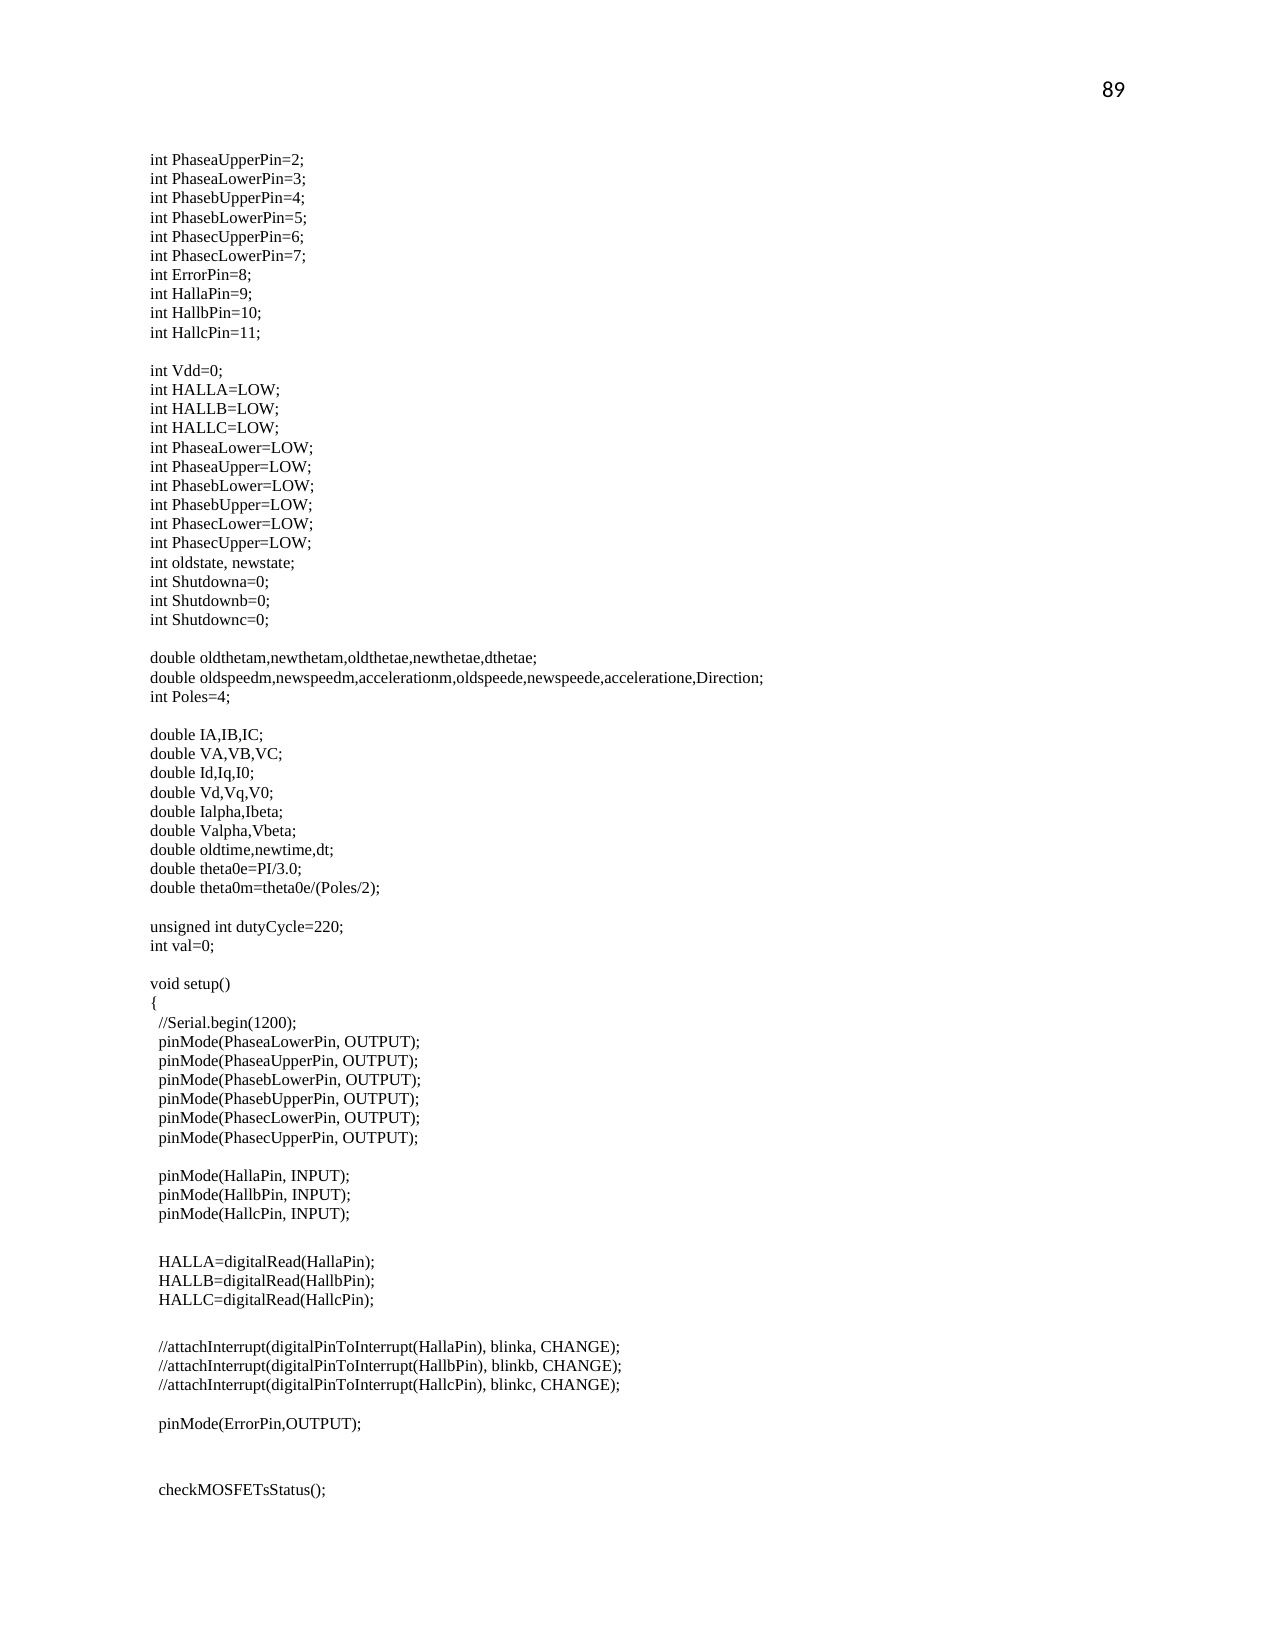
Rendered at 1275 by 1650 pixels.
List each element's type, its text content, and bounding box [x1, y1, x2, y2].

text int Vdd=0; [150, 361, 1125, 380]
text int PhasecLowerPin=7; [150, 246, 1125, 265]
text int HALLB=LOW; [150, 399, 1125, 418]
text int PhasebLower=LOW; [150, 476, 1125, 495]
text double oldtime,newtime,dt; [150, 840, 1125, 859]
text int PhasecUpperPin=6; [150, 227, 1125, 246]
text void setup() [150, 974, 1125, 993]
text pinMode(HallcPin, INPUT); [150, 1204, 1125, 1223]
text pinMode(PhasecUpperPin, OUTPUT); [150, 1127, 1125, 1147]
text HALLC=digitalRead(HallcPin); [150, 1290, 1125, 1309]
text unsigned int dutyCycle=220; [150, 917, 1125, 936]
text int PhasebLowerPin=5; [150, 207, 1125, 227]
text double Id,Iq,I0; [150, 763, 1125, 782]
text HALLB=digitalRead(HallbPin); [150, 1271, 1125, 1290]
text double Vd,Vq,V0; [150, 782, 1125, 802]
text int HALLA=LOW; [150, 380, 1125, 399]
text pinMode(HallbPin, INPUT); [150, 1185, 1125, 1204]
text double theta0e=PI/3.0; [150, 859, 1125, 878]
text int HALLC=LOW; [150, 418, 1125, 437]
text int val=0; [150, 936, 1125, 955]
text int Shutdownc=0; [150, 610, 1125, 629]
text { [150, 993, 1125, 1012]
text pinMode(HallaPin, INPUT); [150, 1166, 1125, 1185]
text int PhaseaLowerPin=3; [150, 169, 1125, 188]
text int PhaseaUpper=LOW; [150, 457, 1125, 476]
text int Poles=4; [150, 687, 1125, 706]
text int Shutdowna=0; [150, 572, 1125, 591]
text pinMode(PhasecLowerPin, OUTPUT); [150, 1108, 1125, 1127]
text int PhasebUpper=LOW; [150, 495, 1125, 514]
text double theta0m=theta0e/(Poles/2); [150, 878, 1125, 897]
text int oldstate, newstate; [150, 552, 1125, 572]
text int PhasebUpperPin=4; [150, 188, 1125, 207]
text double IA,IB,IC; [150, 725, 1125, 744]
text pinMode(ErrorPin,OUTPUT); [150, 1413, 1125, 1433]
text //Serial.begin(1200); [150, 1012, 1125, 1032]
text //attachInterrupt(digitalPinToInterrupt(HallaPin), blinka, CHANGE); [150, 1337, 1125, 1356]
text double oldspeedm,newspeedm,accelerationm,oldspeede,newspeede,acceleratione,Direction; [150, 667, 1125, 687]
text pinMode(PhaseaLowerPin, OUTPUT); [150, 1032, 1125, 1051]
text double Valpha,Vbeta; [150, 821, 1125, 840]
text int PhaseaUpperPin=2; [150, 150, 1125, 169]
text int HallcPin=11; [150, 322, 1125, 342]
text int PhasecLower=LOW; [150, 514, 1125, 533]
text checkMOSFETsStatus(); [150, 1480, 1125, 1499]
text HALLA=digitalRead(HallaPin); [150, 1251, 1125, 1271]
text //attachInterrupt(digitalPinToInterrupt(HallbPin), blinkb, CHANGE); [150, 1356, 1125, 1375]
text pinMode(PhaseaUpperPin, OUTPUT); [150, 1051, 1125, 1070]
text int PhasecUpper=LOW; [150, 533, 1125, 552]
text int Shutdownb=0; [150, 591, 1125, 610]
text double oldthetam,newthetam,oldthetae,newthetae,dthetae; [150, 648, 1125, 667]
text int ErrorPin=8; [150, 265, 1125, 284]
text int HallbPin=10; [150, 303, 1125, 322]
text pinMode(PhasebUpperPin, OUTPUT); [150, 1089, 1125, 1108]
text int PhaseaLower=LOW; [150, 437, 1125, 457]
text int HallaPin=9; [150, 284, 1125, 303]
text double Ialpha,Ibeta; [150, 802, 1125, 821]
text pinMode(PhasebLowerPin, OUTPUT); [150, 1070, 1125, 1089]
text double VA,VB,VC; [150, 744, 1125, 763]
text //attachInterrupt(digitalPinToInterrupt(HallcPin), blinkc, CHANGE); [150, 1375, 1125, 1394]
